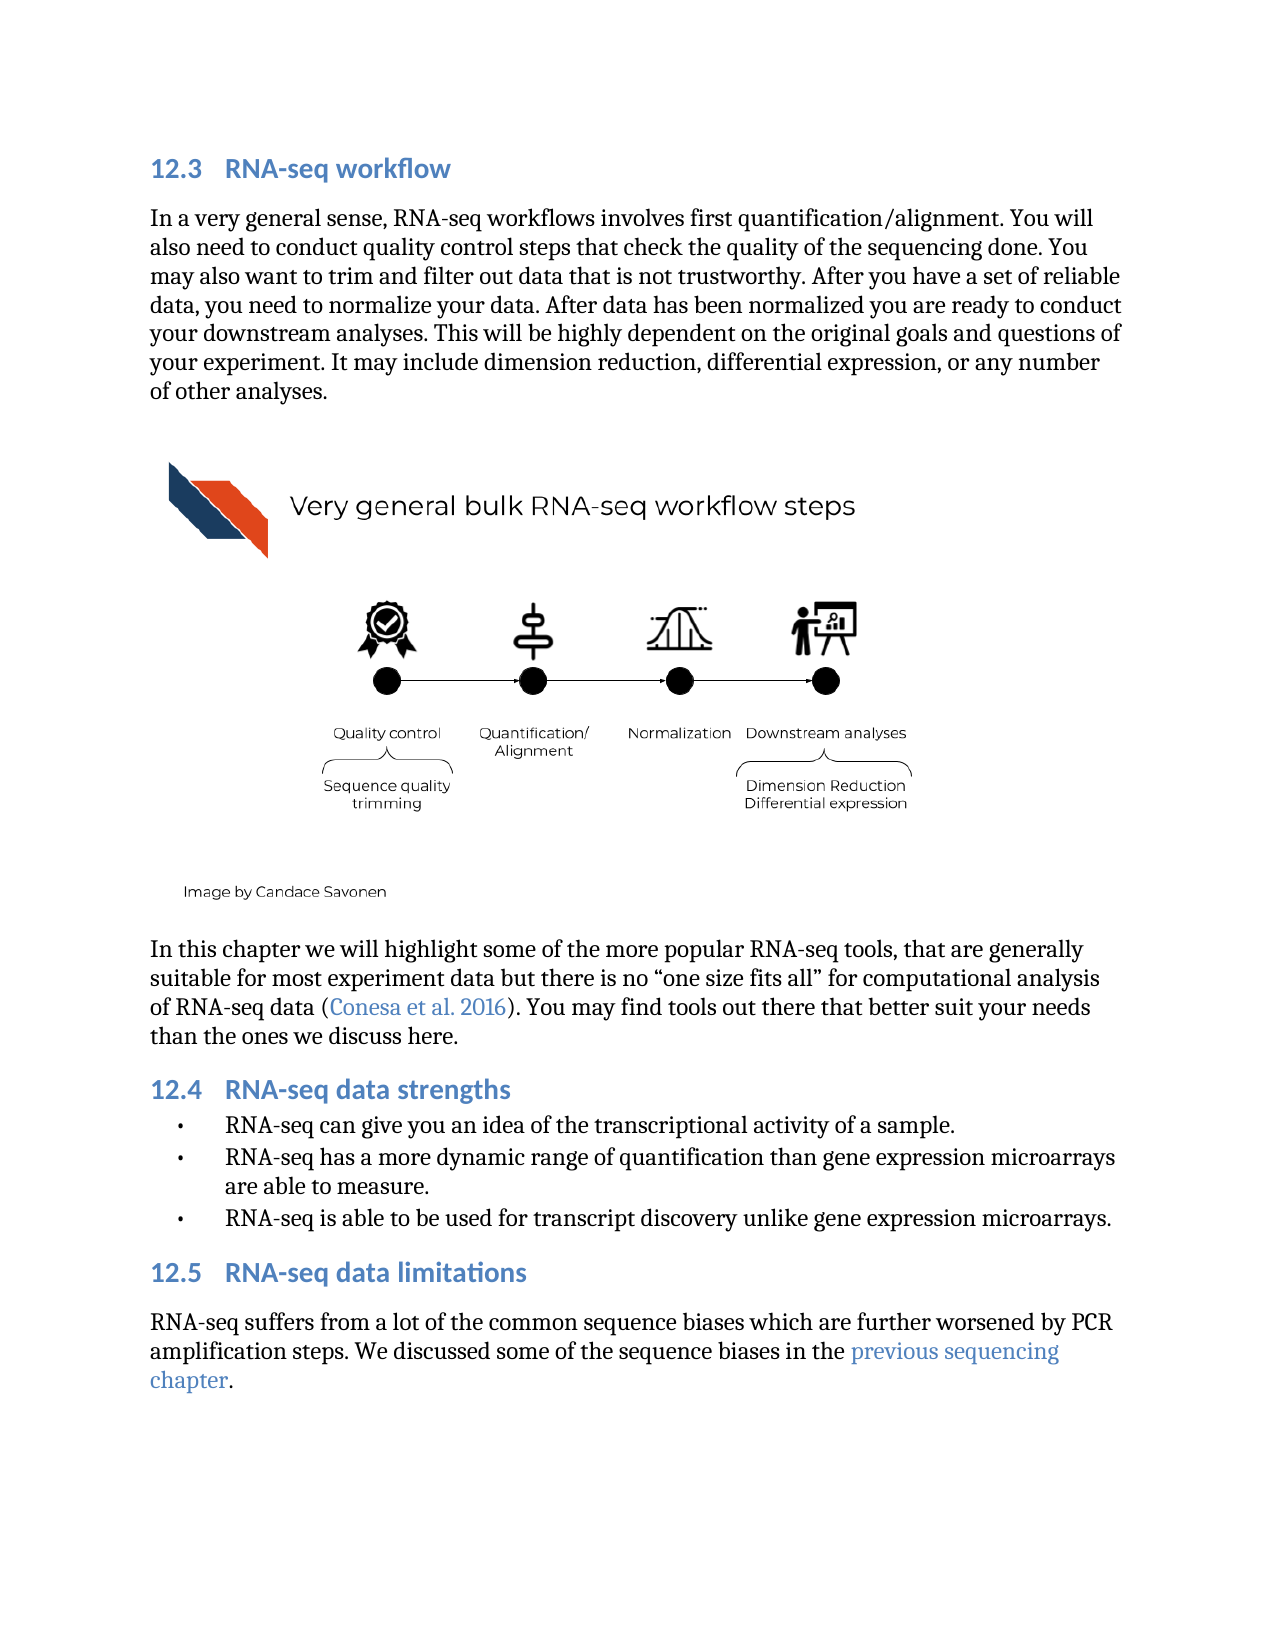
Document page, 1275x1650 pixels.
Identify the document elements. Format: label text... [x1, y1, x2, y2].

subtitle 12.5 RNA-seq data limitations [150, 1254, 1125, 1289]
text In a very general sense, RNA-seq workflows involves first quantification/alignment. You will also need to conduct quality control steps that check the quality of the sequencing done. You may also want to trim and filter out data that is not trustworthy. After you have a set of reliable data, you need to normalize your data. After data has been normalized you are ready to conduct your downstream analyses. This will be highly dependent on the original goals and questions of your experiment. It may include dimension reduction, differential expression, or any number of other analyses. [150, 204, 1125, 406]
text In this chapter we will highlight some of the more popular RNA-seq tools, that are generally suitable for most experiment data but there is no “one size fits all” for computational analysis of RNA-seq data (Conesa et al. 2016). You may find tools out there that better suit your needs than the ones we discuss here. [150, 935, 1125, 1050]
text RNA-seq suffers from a lot of the common sequence biases which are further worsened by PCR amplification steps. We discussed some of the sequence biases in the previous sequencing chapter. [150, 1308, 1125, 1394]
list RNA-seq has a more dynamic range of quantification than gene expression microarrays are able to measure. [175, 1143, 1125, 1201]
subtitle 12.4 RNA-seq data strengths [150, 1071, 1125, 1107]
subtitle 12.3 RNA-seq workflow [150, 150, 1125, 186]
list RNA-seq can give you an idea of the transcriptional activity of a sample. [175, 1111, 1125, 1139]
picture [168, 424, 1044, 917]
list RNA-seq is able to be used for transcript discovery unlike gene expression microarrays. [175, 1204, 1125, 1233]
